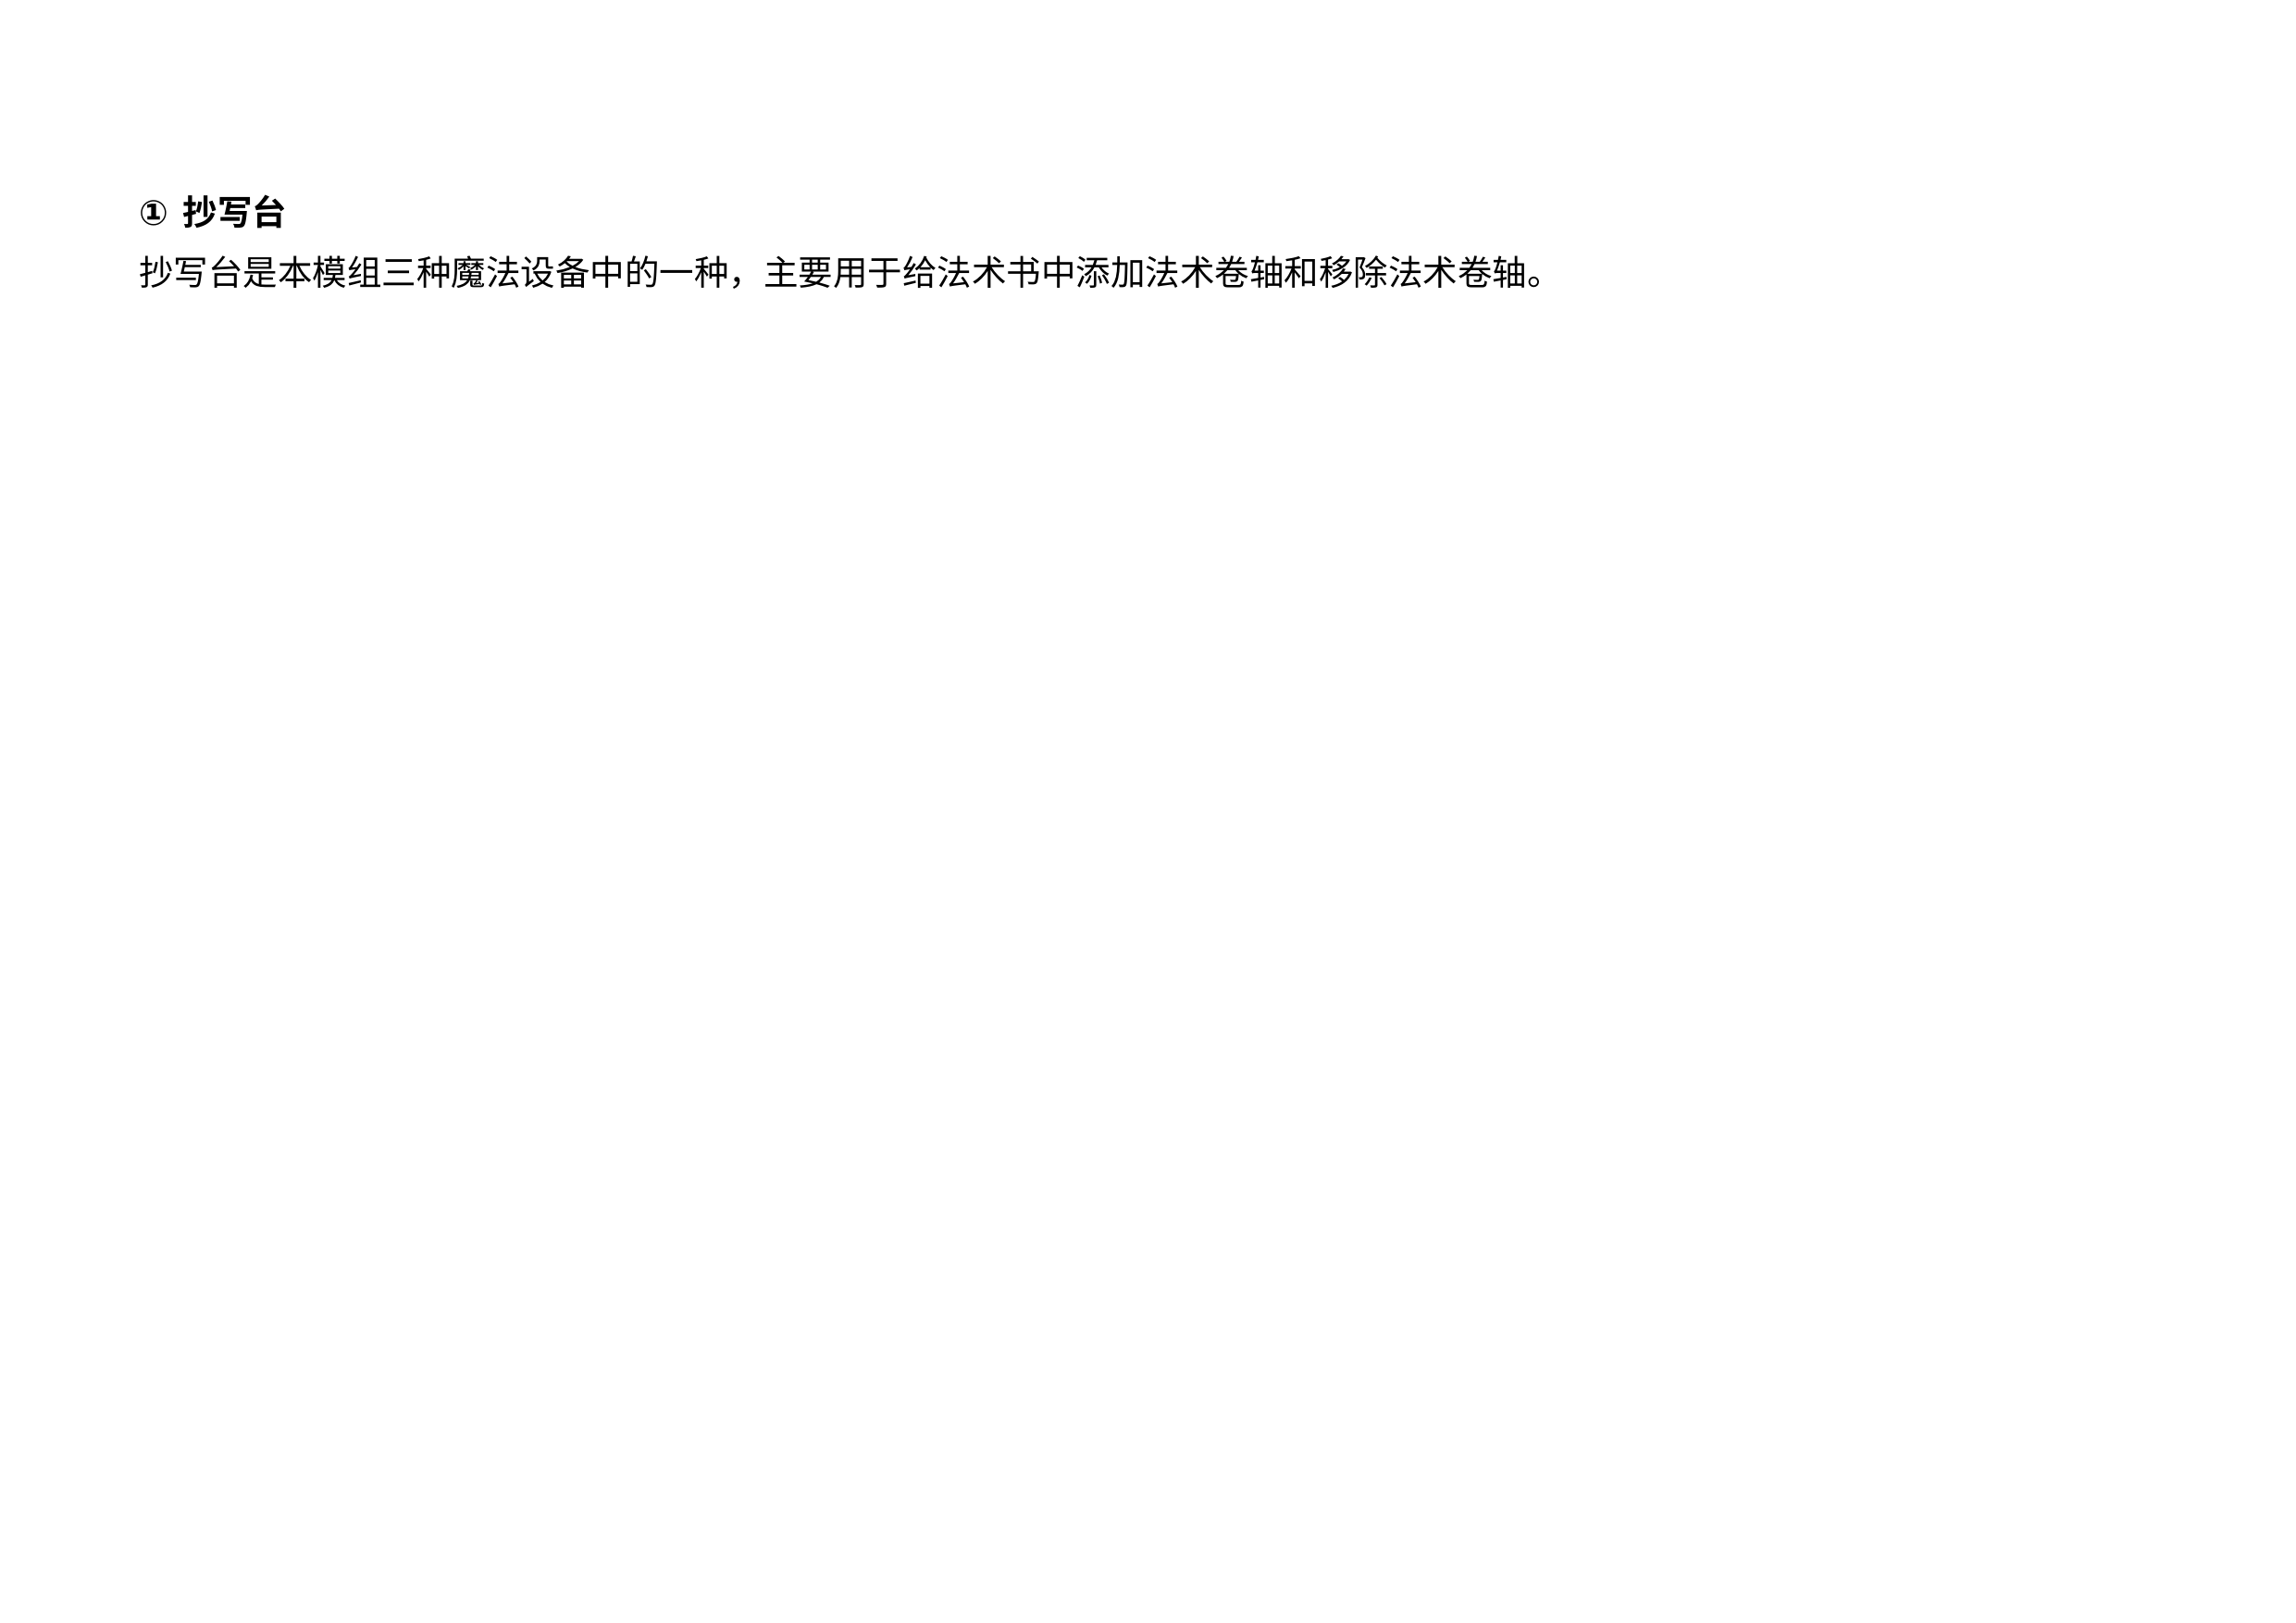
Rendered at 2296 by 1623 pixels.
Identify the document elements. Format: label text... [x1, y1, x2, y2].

list 抄写台 [139, 180, 2156, 240]
text 抄写台是本模组三种魔法设备中的一种，主要用于给法术书中添加法术卷轴和移除法术卷轴。 [139, 240, 2156, 300]
